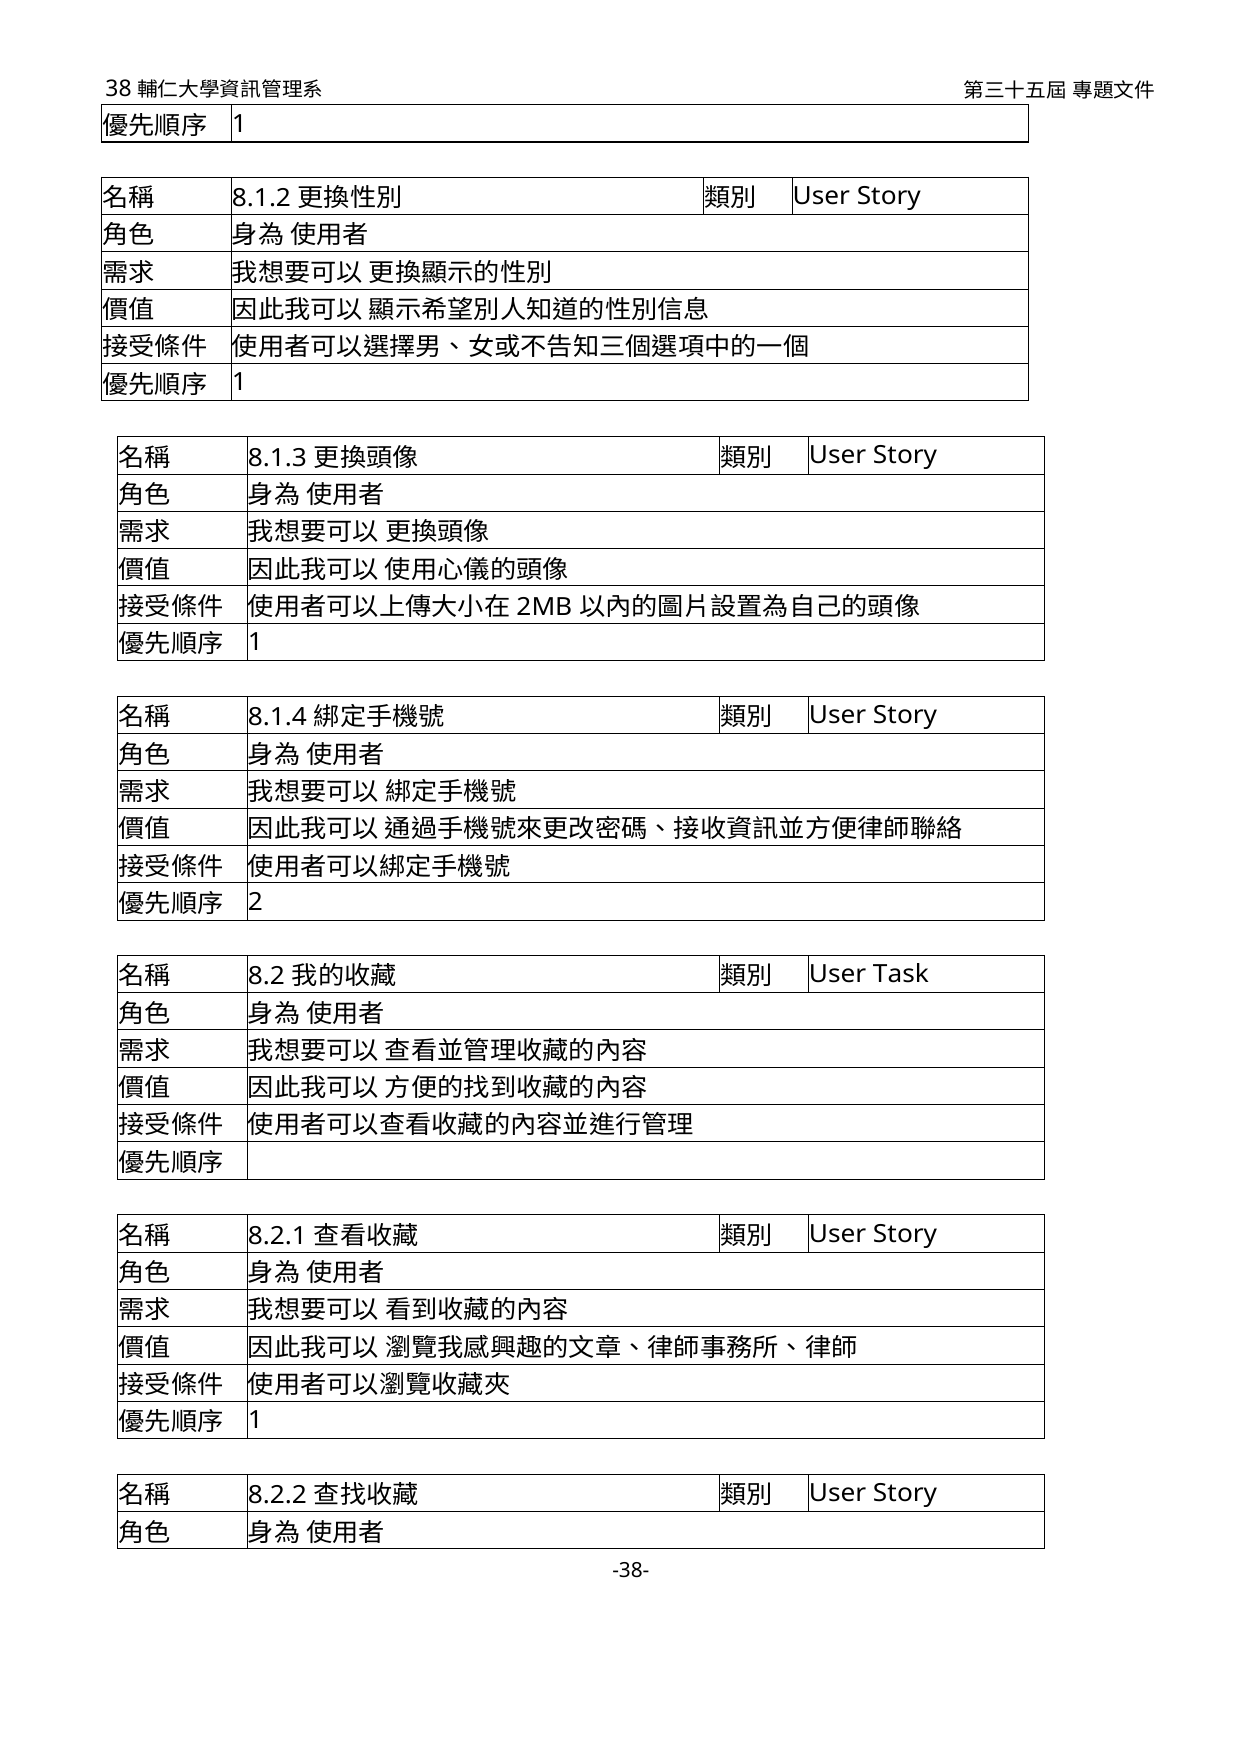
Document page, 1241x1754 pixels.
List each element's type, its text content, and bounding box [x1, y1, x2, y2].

table_header 名稱 [118, 697, 247, 733]
table_cell 我想要可以 查看並管理收藏的內容 [248, 1030, 1044, 1067]
table_cell 接受條件 [102, 327, 231, 363]
table_header 8.2.1 查看收藏 [248, 1215, 719, 1252]
table_header 8.1.4 綁定手機號 [248, 697, 719, 733]
table_header User Task [809, 956, 1044, 992]
table_cell 角色 [102, 215, 231, 251]
table_cell 接受條件 [118, 846, 247, 882]
table_header User Story [793, 178, 1028, 214]
table_cell 優先順序 [102, 105, 231, 141]
table_cell 1 [232, 364, 1028, 400]
table_cell 身為 使用者 [248, 993, 1044, 1029]
table_cell 角色 [118, 475, 247, 511]
table_header 名稱 [118, 1215, 247, 1252]
table_cell 因此我可以 瀏覽我感興趣的文章、律師事務所、律師 [248, 1327, 1044, 1363]
table_cell 角色 [118, 993, 247, 1029]
table_cell 接受條件 [118, 586, 247, 623]
table_cell 需求 [118, 1030, 247, 1067]
table_header 8.1.2 更換性別 [232, 178, 703, 214]
table_cell 需求 [118, 512, 247, 548]
table_cell 價值 [118, 809, 247, 845]
table_cell 使用者可以綁定手機號 [248, 846, 1044, 882]
table_header 類別 [720, 437, 808, 473]
table_cell 身為 使用者 [248, 1253, 1044, 1289]
table_header User Story [809, 697, 1044, 733]
table_cell 2 [248, 883, 1044, 919]
table_cell 使用者可以瀏覽收藏夾 [248, 1365, 1044, 1401]
table_cell 我想要可以 更換頭像 [248, 512, 1044, 548]
table_cell 身為 使用者 [248, 734, 1044, 770]
table_cell 需求 [118, 1290, 247, 1326]
table_cell 接受條件 [118, 1105, 247, 1141]
table_cell 我想要可以 綁定手機號 [248, 771, 1044, 808]
table_header User Story [809, 1215, 1044, 1252]
table_header 名稱 [118, 1475, 247, 1511]
table_cell 因此我可以 方便的找到收藏的內容 [248, 1068, 1044, 1104]
table_cell 接受條件 [118, 1365, 247, 1401]
table_cell 價值 [118, 1068, 247, 1104]
table_cell 身為 使用者 [232, 215, 1028, 251]
table_cell 1 [232, 105, 1028, 141]
table_cell 使用者可以查看收藏的內容並進行管理 [248, 1105, 1044, 1141]
table_header 8.1.3 更換頭像 [248, 437, 719, 473]
table_header 類別 [704, 178, 792, 214]
table_cell 優先順序 [118, 624, 247, 660]
table_cell [248, 1142, 1044, 1178]
table_cell 價值 [102, 290, 231, 326]
table_cell 角色 [118, 1512, 247, 1548]
table_cell 優先順序 [102, 364, 231, 400]
table_cell 角色 [118, 734, 247, 770]
table_header User Story [809, 1475, 1044, 1511]
table_cell 角色 [118, 1253, 247, 1289]
table_cell 因此我可以 使用心儀的頭像 [248, 549, 1044, 585]
table_header 8.2 我的收藏 [248, 956, 719, 992]
table_cell 因此我可以 通過手機號來更改密碼、接收資訊並方便律師聯絡 [248, 809, 1044, 845]
table_cell 優先順序 [118, 883, 247, 919]
table_cell 1 [248, 1402, 1044, 1438]
table_cell 需求 [102, 252, 231, 288]
table_cell 我想要可以 更換顯示的性別 [232, 252, 1028, 288]
table_header User Story [809, 437, 1044, 473]
table_header 類別 [720, 697, 808, 733]
table_cell 需求 [118, 771, 247, 808]
table_cell 價值 [118, 549, 247, 585]
table_header 類別 [720, 1215, 808, 1252]
table_cell 優先順序 [118, 1142, 247, 1178]
table_cell 優先順序 [118, 1402, 247, 1438]
table_header 8.2.2 查找收藏 [248, 1475, 719, 1511]
table_cell 我想要可以 看到收藏的內容 [248, 1290, 1044, 1326]
table_cell 價值 [118, 1327, 247, 1363]
table_header 名稱 [118, 956, 247, 992]
table_cell 身為 使用者 [248, 1512, 1044, 1548]
table_cell 1 [248, 624, 1044, 660]
table_header 類別 [720, 1475, 808, 1511]
table_cell 因此我可以 顯示希望別人知道的性別信息 [232, 290, 1028, 326]
table_header 類別 [720, 956, 808, 992]
table_cell 使用者可以選擇男、女或不告知三個選項中的一個 [232, 327, 1028, 363]
table_header 名稱 [102, 178, 231, 214]
table_header 名稱 [118, 437, 247, 473]
table_cell 身為 使用者 [248, 475, 1044, 511]
table_cell 使用者可以上傳大小在 2MB 以內的圖片設置為自己的頭像 [248, 586, 1044, 623]
